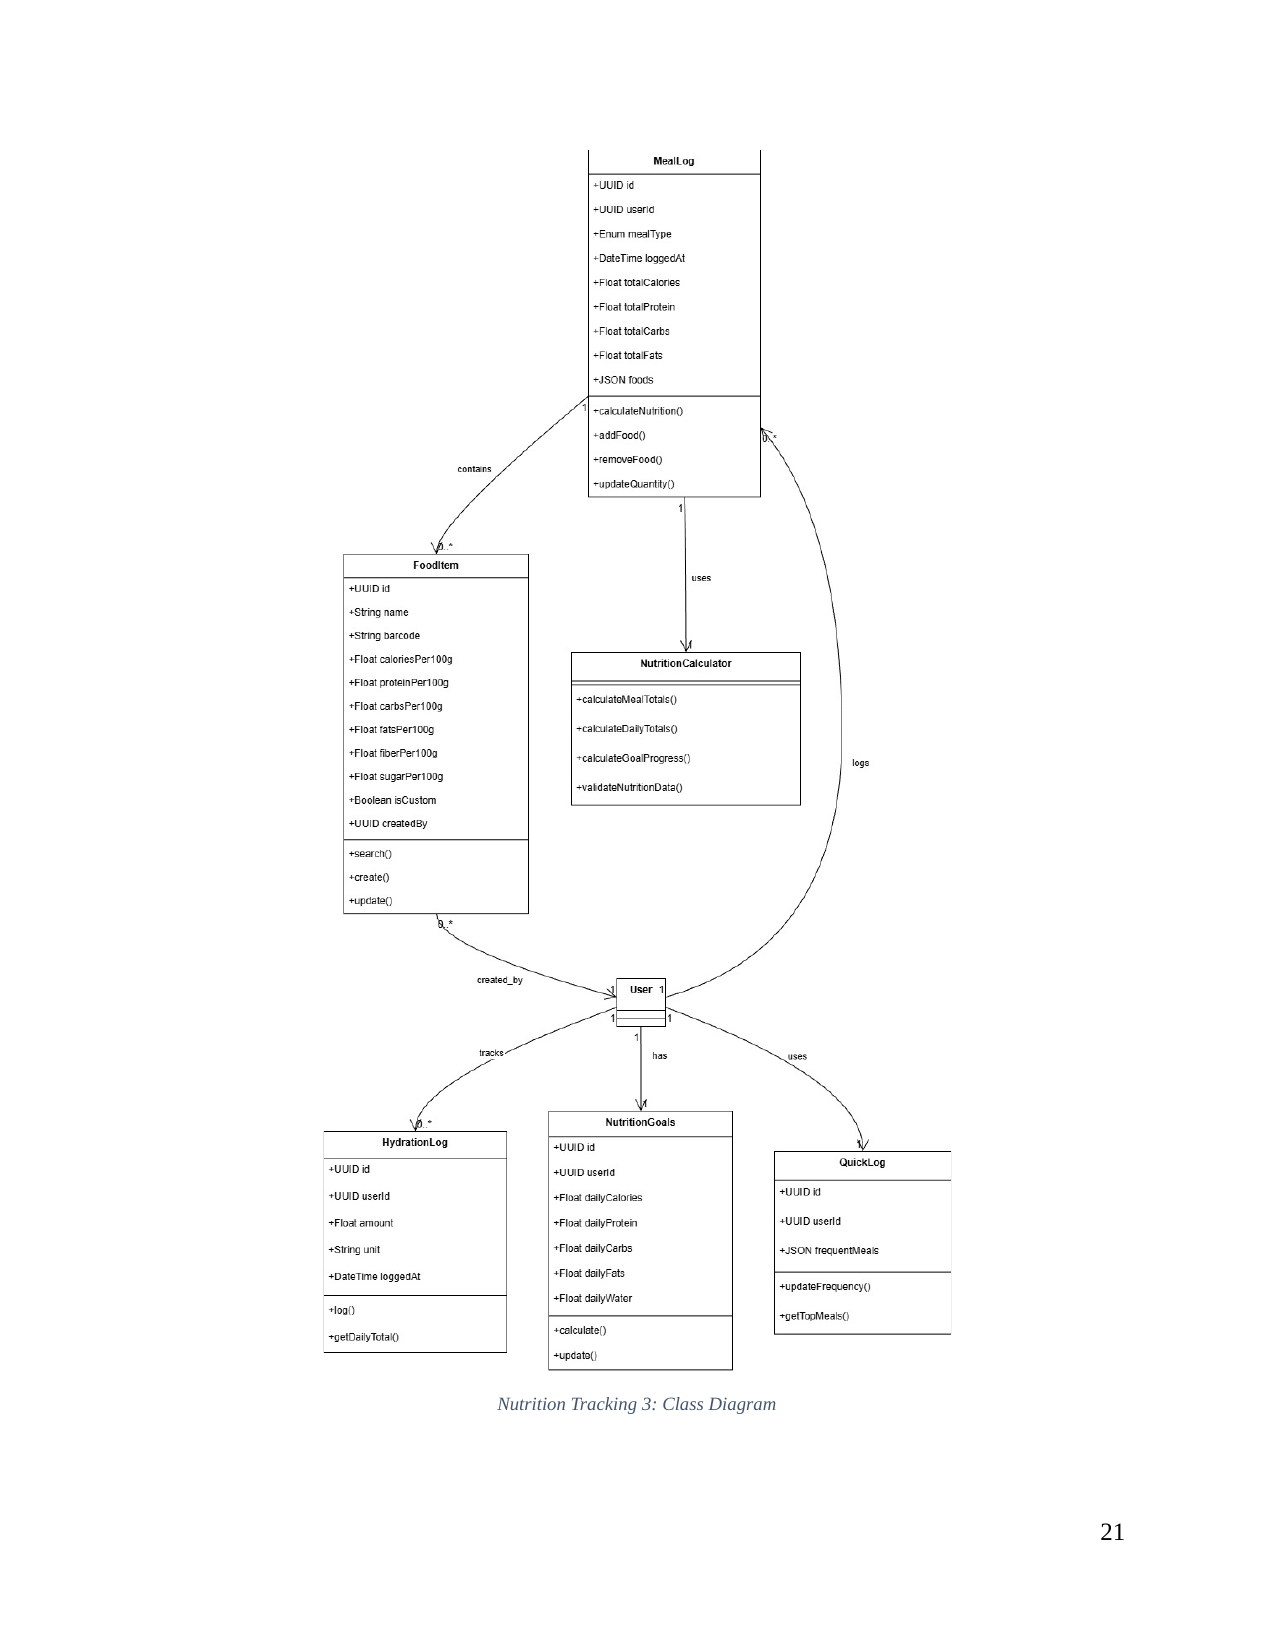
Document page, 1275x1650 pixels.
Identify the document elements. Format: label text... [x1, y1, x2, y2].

text Nutrition Tracking 3: Class Diagram [150, 1393, 1125, 1414]
picture [323, 150, 952, 1372]
